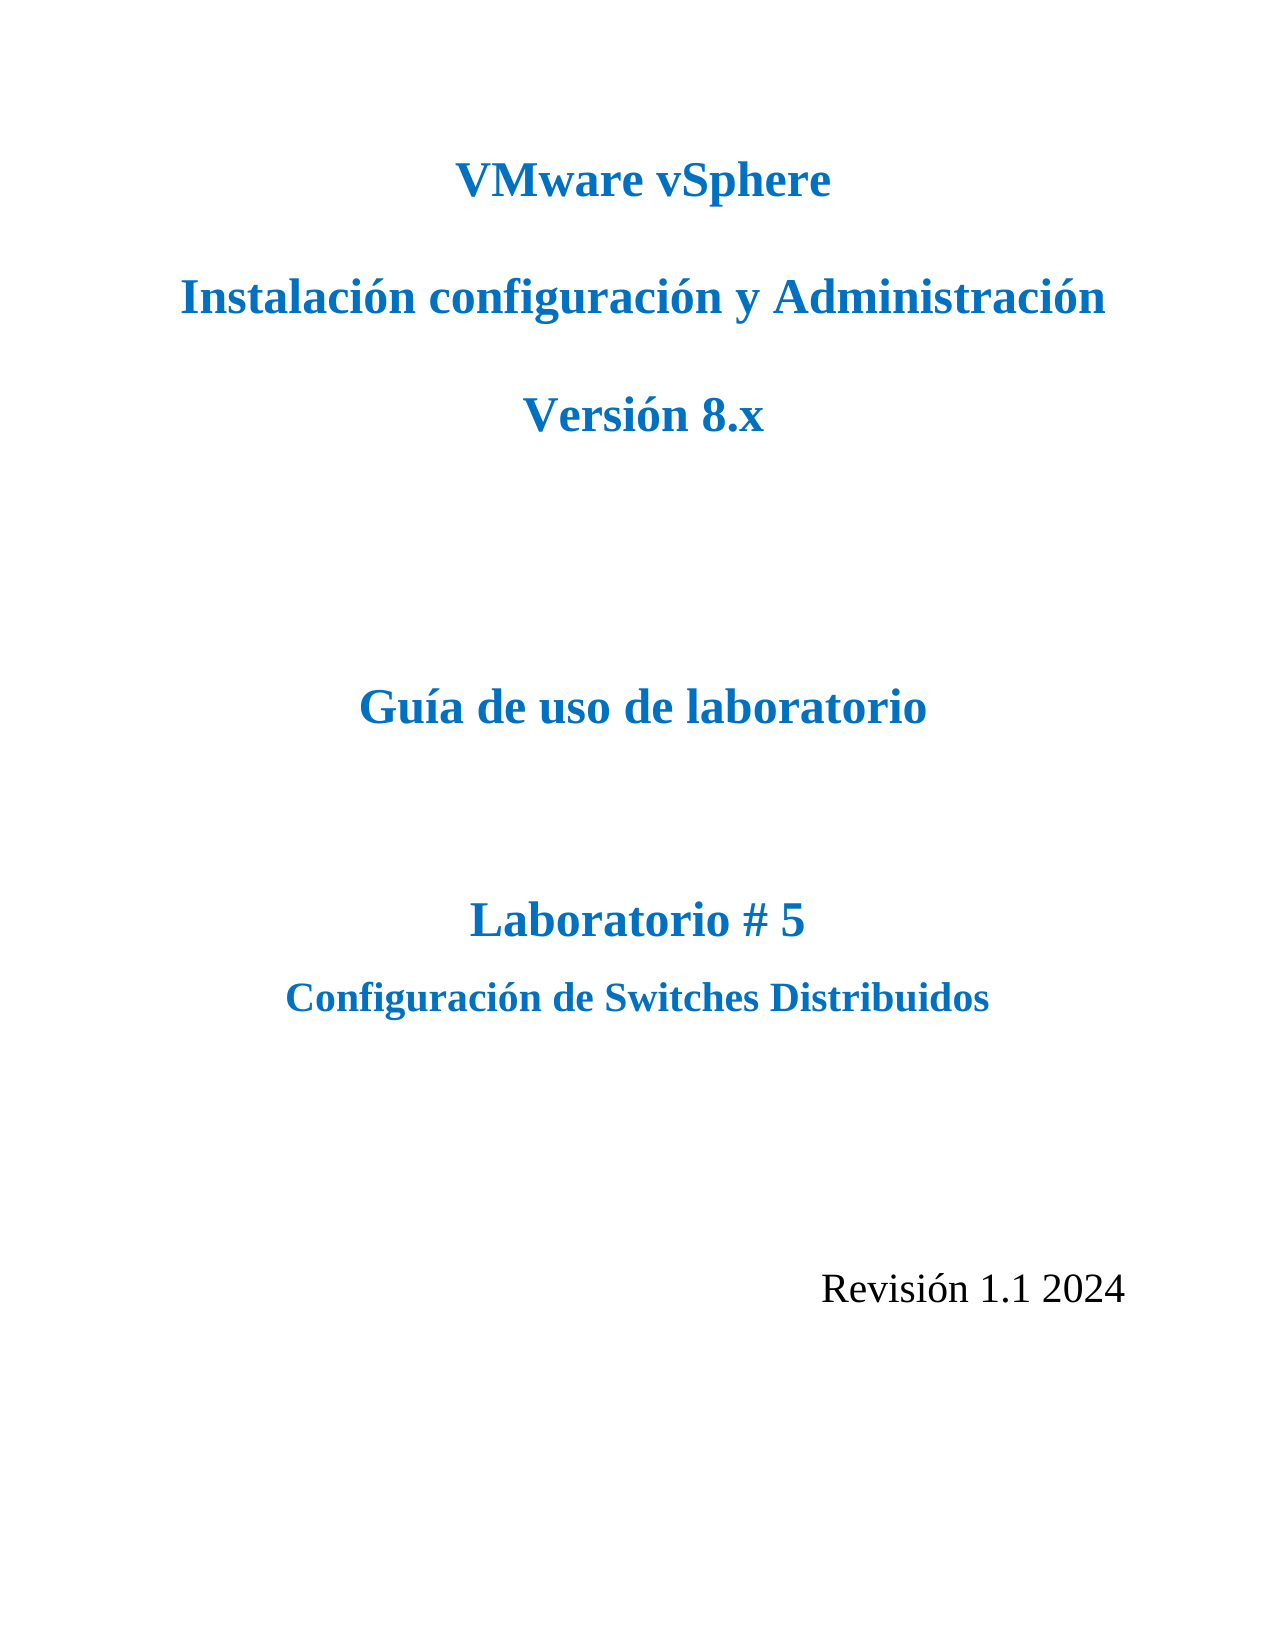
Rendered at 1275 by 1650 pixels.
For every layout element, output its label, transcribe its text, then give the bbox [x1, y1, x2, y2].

text Versión 8.x [161, 384, 1125, 442]
text Guía de uso de laboratorio [161, 677, 1125, 735]
text Laboratorio # 5 [150, 890, 1125, 947]
text Instalación configuración y Administración [161, 267, 1125, 325]
text VMware vSphere [161, 150, 1125, 207]
text Revisión 1.1 2024 [161, 1263, 1125, 1311]
text Configuración de Switches Distribuidos [150, 973, 1125, 1021]
